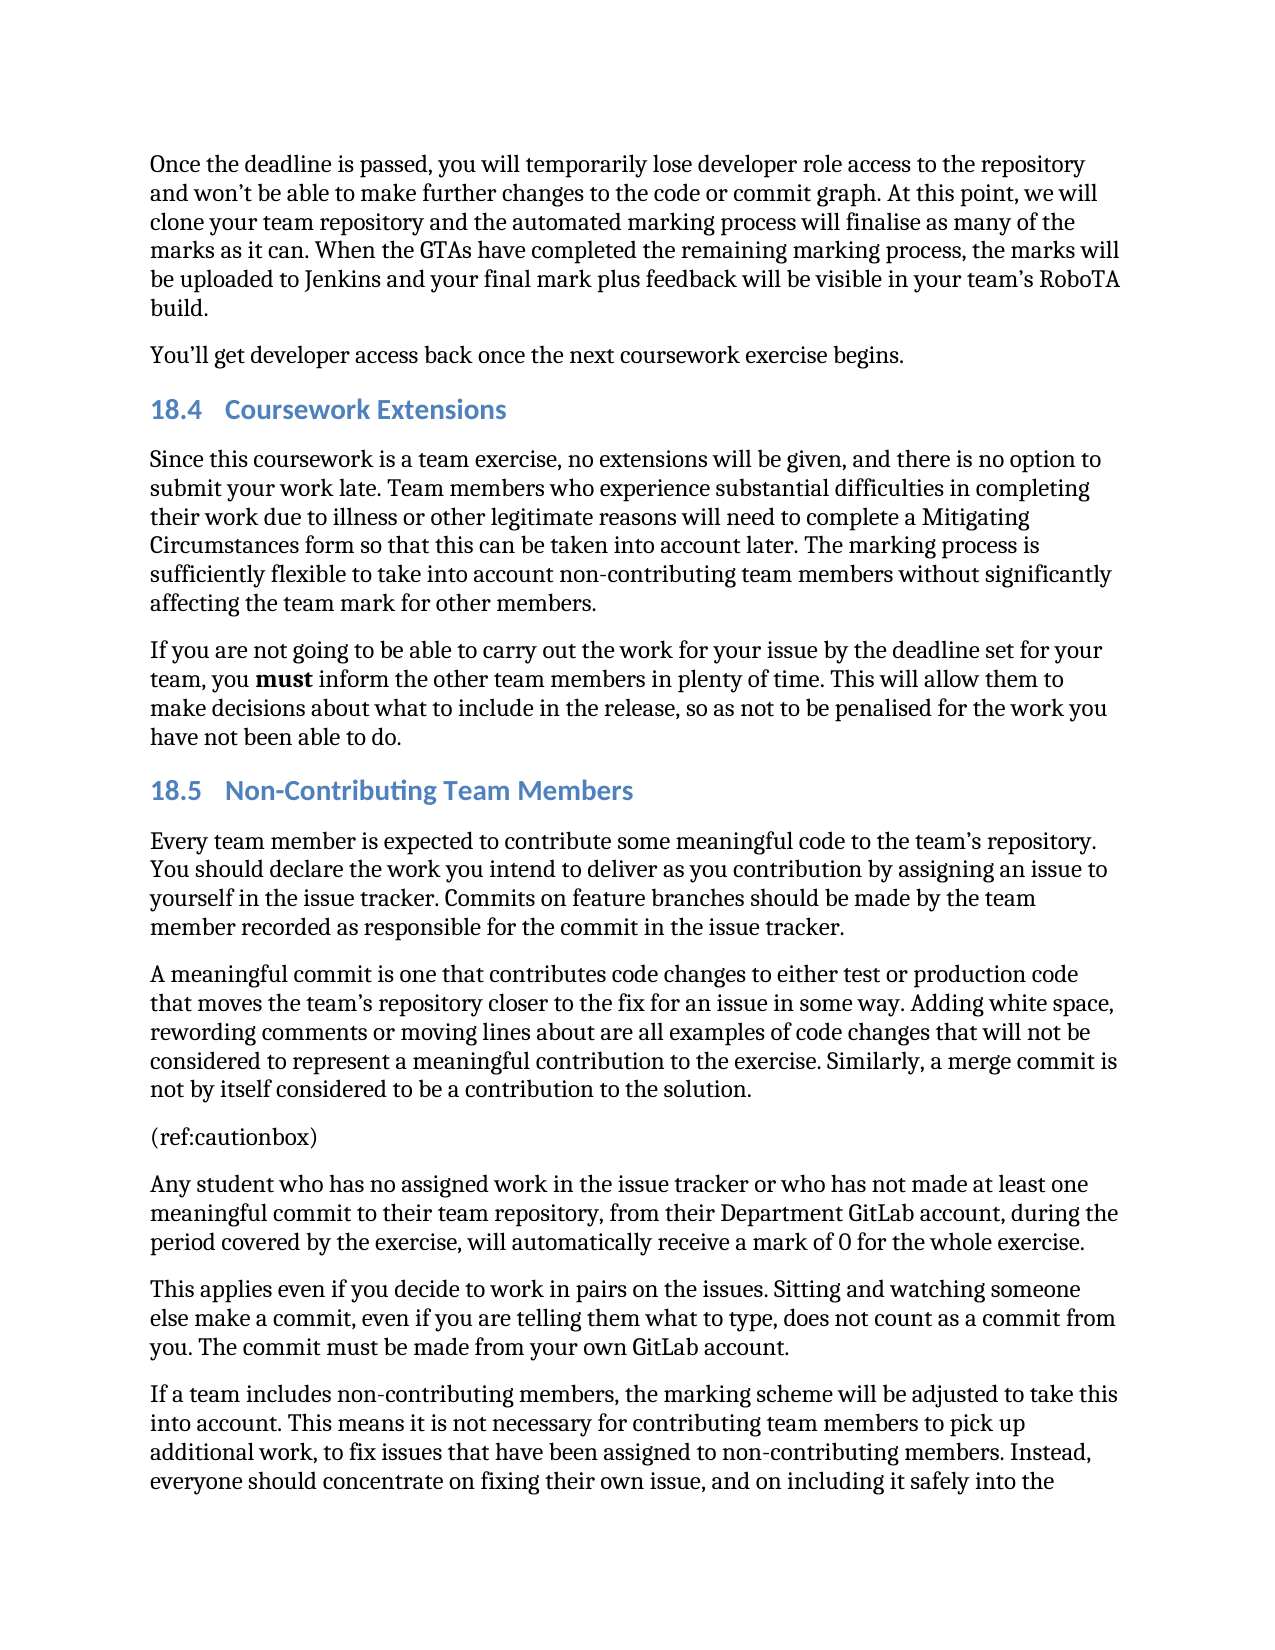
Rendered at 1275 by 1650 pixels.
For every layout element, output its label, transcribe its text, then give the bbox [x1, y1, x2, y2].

text This applies even if you decide to work in pairs on the issues. Sitting and watching someone else make a commit, even if you are telling them what to type, does not count as a commit from you. The commit must be made from your own GitLab account. [150, 1275, 1125, 1362]
text Any student who has no assigned work in the issue tracker or who has not made at least one meaningful commit to their team repository, from their Department GitLab account, during the period covered by the exercise, will automatically receive a mark of 0 for the whole exercise. [150, 1170, 1125, 1257]
text (ref:cautionbox) [150, 1123, 1125, 1152]
text Once the deadline is passed, you will temporarily lose developer role access to the repository and won’t be able to make further changes to the code or commit graph. At this point, we will clone your team repository and the automated marking process will finalise as many of the marks as it can. When the GTAs have completed the remaining marking process, the marks will be uploaded to Jenkins and your final mark plus feedback will be visible in your team’s RoboTA build. [150, 150, 1125, 322]
text A meaningful commit is one that contributes code changes to either test or production code that moves the team’s repository closer to the fix for an issue in some way. Adding white space, rewording comments or moving lines about are all examples of code changes that will not be considered to represent a meaningful contribution to the exercise. Similarly, a merge commit is not by itself considered to be a contribution to the solution. [150, 960, 1125, 1104]
text Since this coursework is a team exercise, no extensions will be given, and there is no option to submit your work late. Team members who experience substantial difficulties in completing their work due to illness or other legitimate reasons will need to complete a Mitigating Circumstances form so that this can be taken into account later. The marking process is sufficiently flexible to take into account non-contributing team members without significantly affecting the team mark for other members. [150, 445, 1125, 618]
text Every team member is expected to contribute some meaningful code to the team’s repository. You should declare the work you intend to deliver as you contribution by assigning an issue to yourself in the issue tracker. Commits on feature branches should be made by the team member recorded as responsible for the commit in the issue tracker. [150, 827, 1125, 942]
subtitle 18.4 Coursework Extensions [150, 391, 1125, 426]
text You’ll get developer access back once the next coursework exercise begins. [150, 341, 1125, 370]
text If you are not going to be able to carry out the work for your issue by the deadline set for your team, you must inform the other team members in plenty of time. This will allow them to make decisions about what to include in the release, so as not to be penalised for the work you have not been able to do. [150, 636, 1125, 751]
subtitle 18.5 Non-Contributing Team Members [150, 772, 1125, 808]
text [150, 1380, 1125, 1495]
